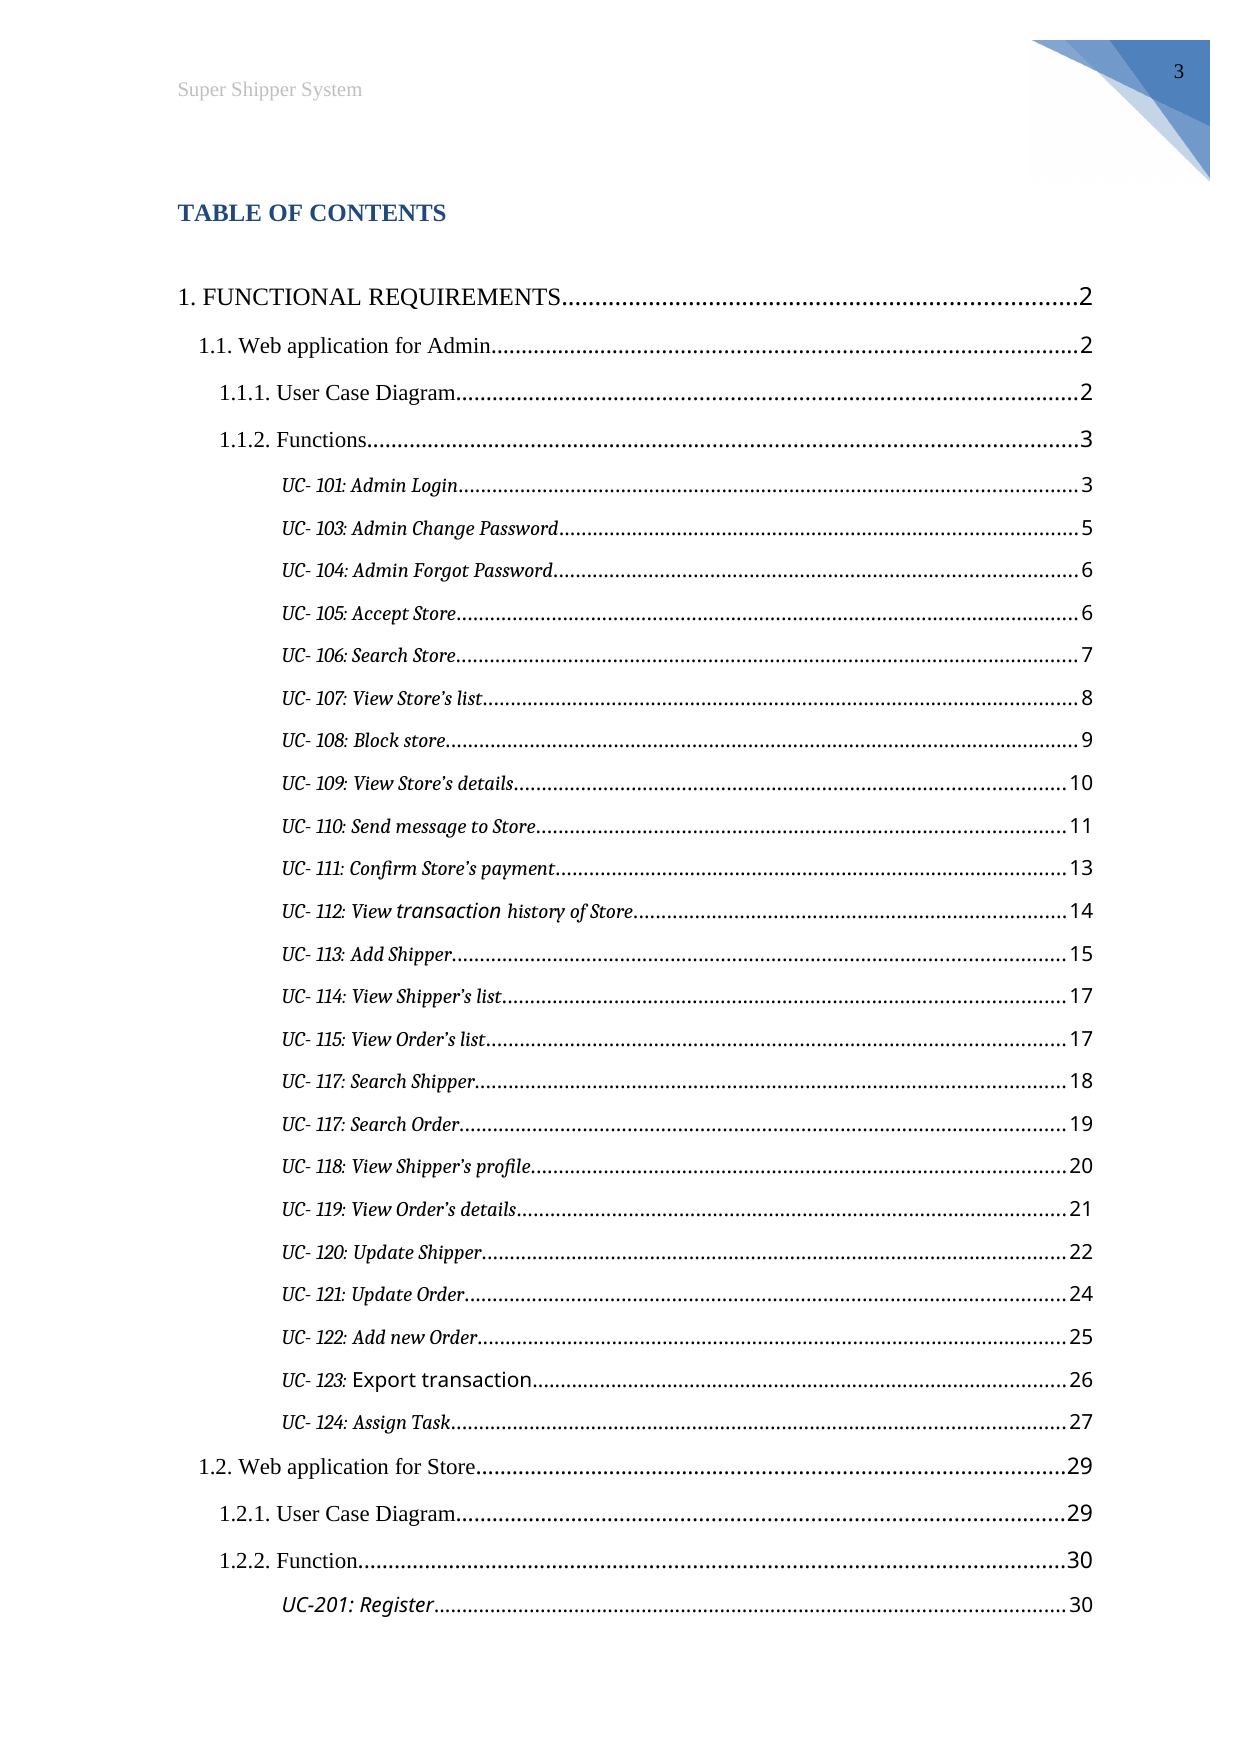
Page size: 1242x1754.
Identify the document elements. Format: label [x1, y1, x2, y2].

picture [1029, 40, 1210, 182]
